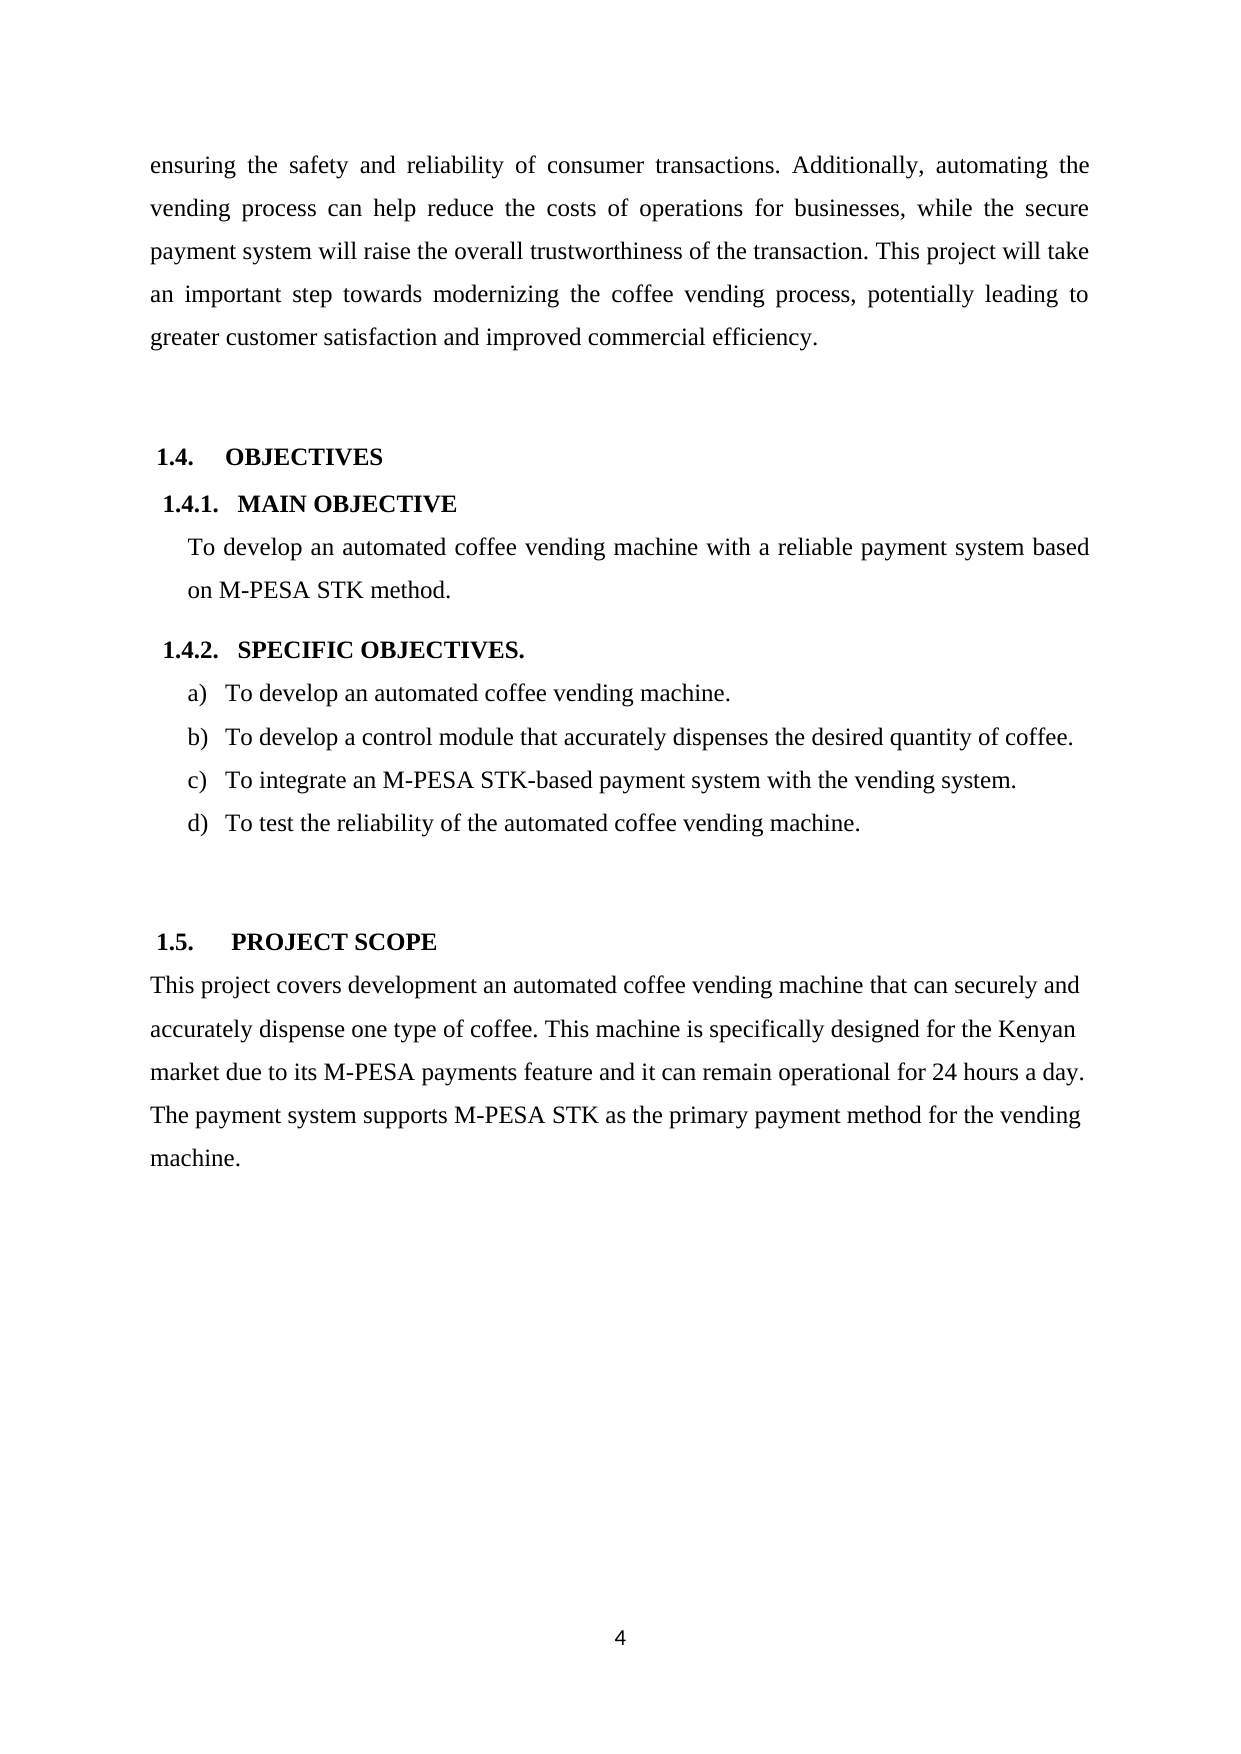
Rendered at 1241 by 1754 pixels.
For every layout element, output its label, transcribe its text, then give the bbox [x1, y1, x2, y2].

subtitle SPECIFIC OBJECTIVES. [162, 635, 1090, 664]
list To test the reliability of the automated coffee vending machine. [187, 808, 1090, 837]
list To develop an automated coffee vending machine. [187, 678, 1090, 707]
text This project covers development an automated coffee vending machine that can securely and accurately dispense one type of coffee. This machine is specifically designed for the Kenyan market due to its M-PESA payments feature and it can remain operational for 24 hours a day. The payment system supports M-PESA STK as the primary payment method for the vending machine. [150, 971, 1090, 1172]
subtitle MAIN OBJECTIVE [162, 489, 1090, 518]
list To integrate an M-PESA STK-based payment system with the vending system. [187, 765, 1090, 793]
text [150, 150, 1090, 351]
subtitle PROJECT SCOPE [156, 927, 1090, 956]
list To develop an automated coffee vending machine with a reliable payment system based on M-PESA STK method. [187, 532, 1090, 604]
subtitle OBJECTIVES [156, 442, 1090, 471]
list To develop a control module that accurately dispenses the desired quantity of coffee. [187, 722, 1090, 750]
